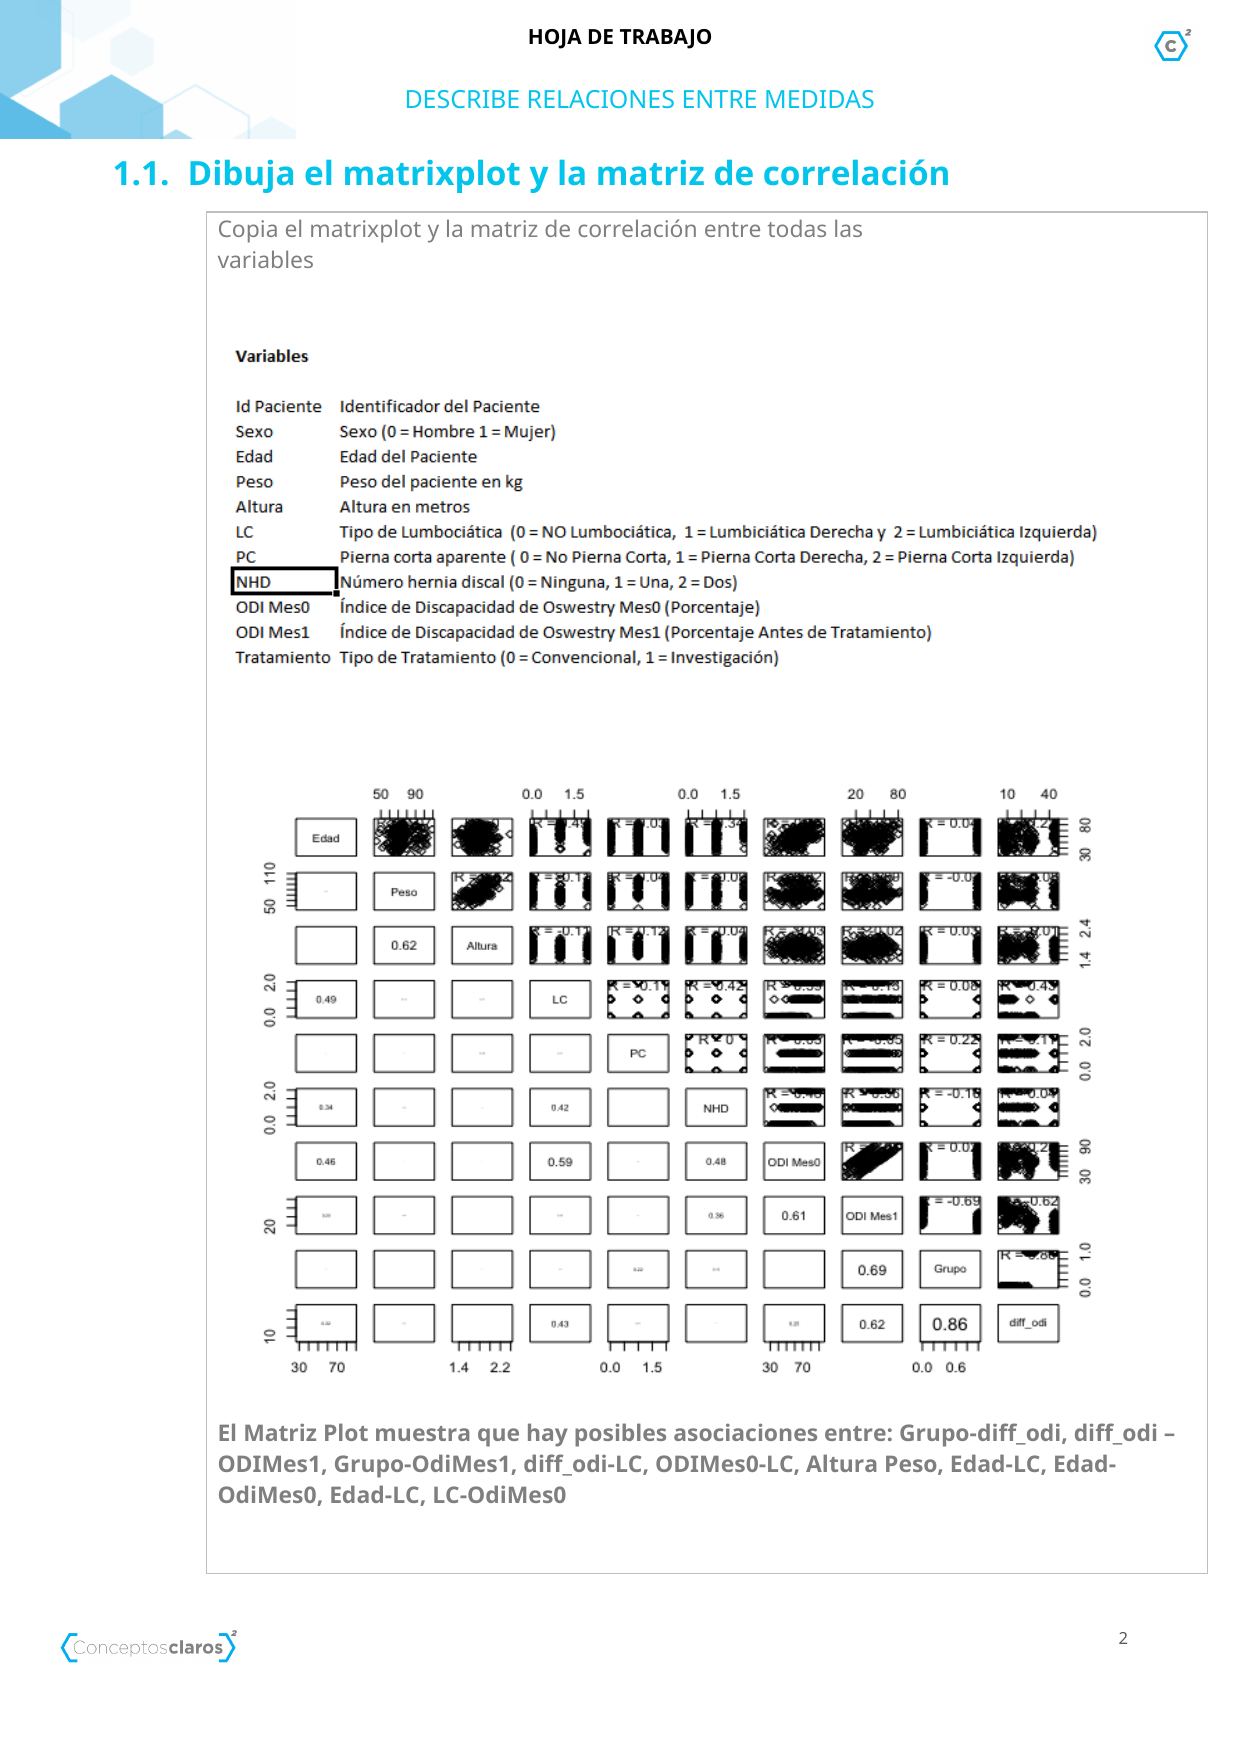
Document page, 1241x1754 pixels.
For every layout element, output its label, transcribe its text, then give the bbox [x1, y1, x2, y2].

subtitle Dibuja el matrixplot y la matriz de correlación [112, 150, 1128, 195]
picture [1146, 21, 1199, 67]
picture [217, 744, 1138, 1417]
picture [217, 337, 1138, 682]
picture [57, 1627, 241, 1664]
picture [0, 0, 296, 139]
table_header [207, 213, 1207, 1573]
